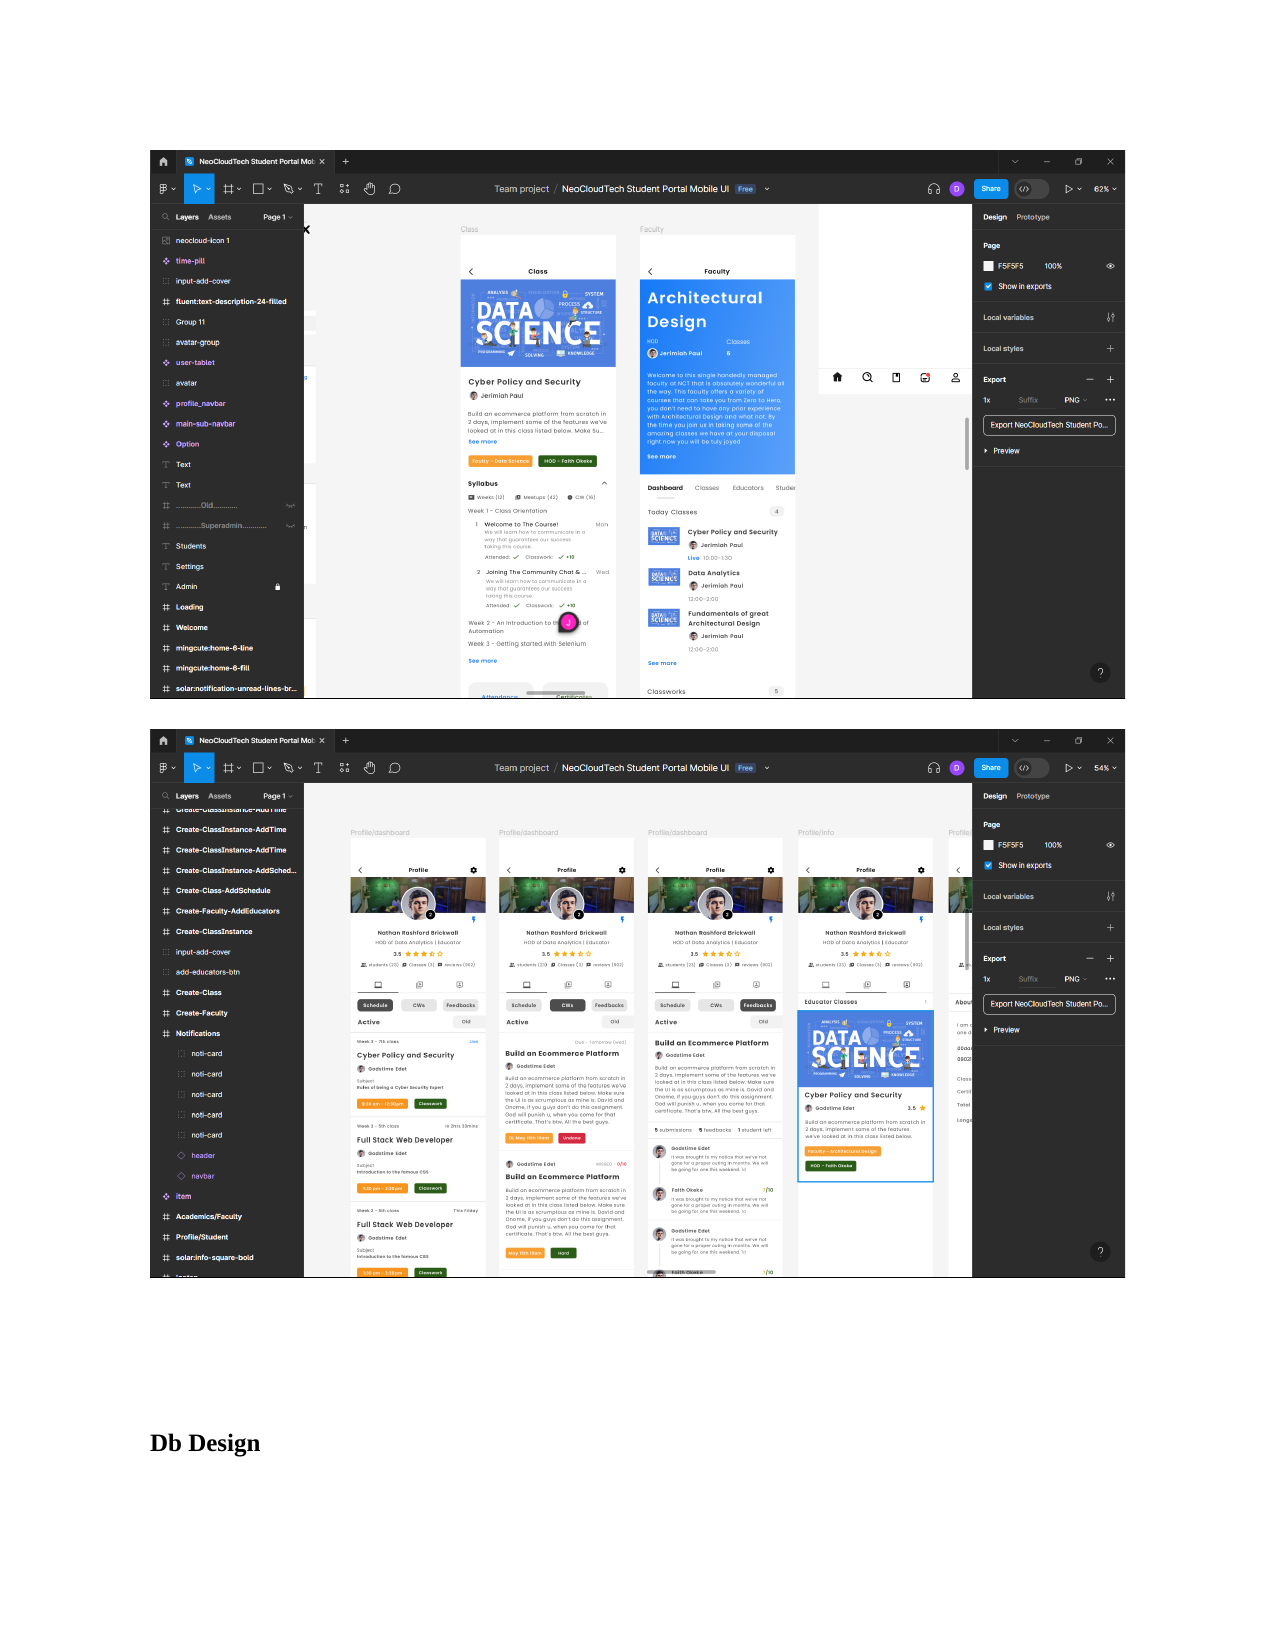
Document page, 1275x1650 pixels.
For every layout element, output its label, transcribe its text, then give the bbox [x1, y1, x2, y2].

picture [150, 150, 1125, 699]
text Db Design [150, 1428, 1125, 1456]
picture [150, 729, 1125, 1278]
